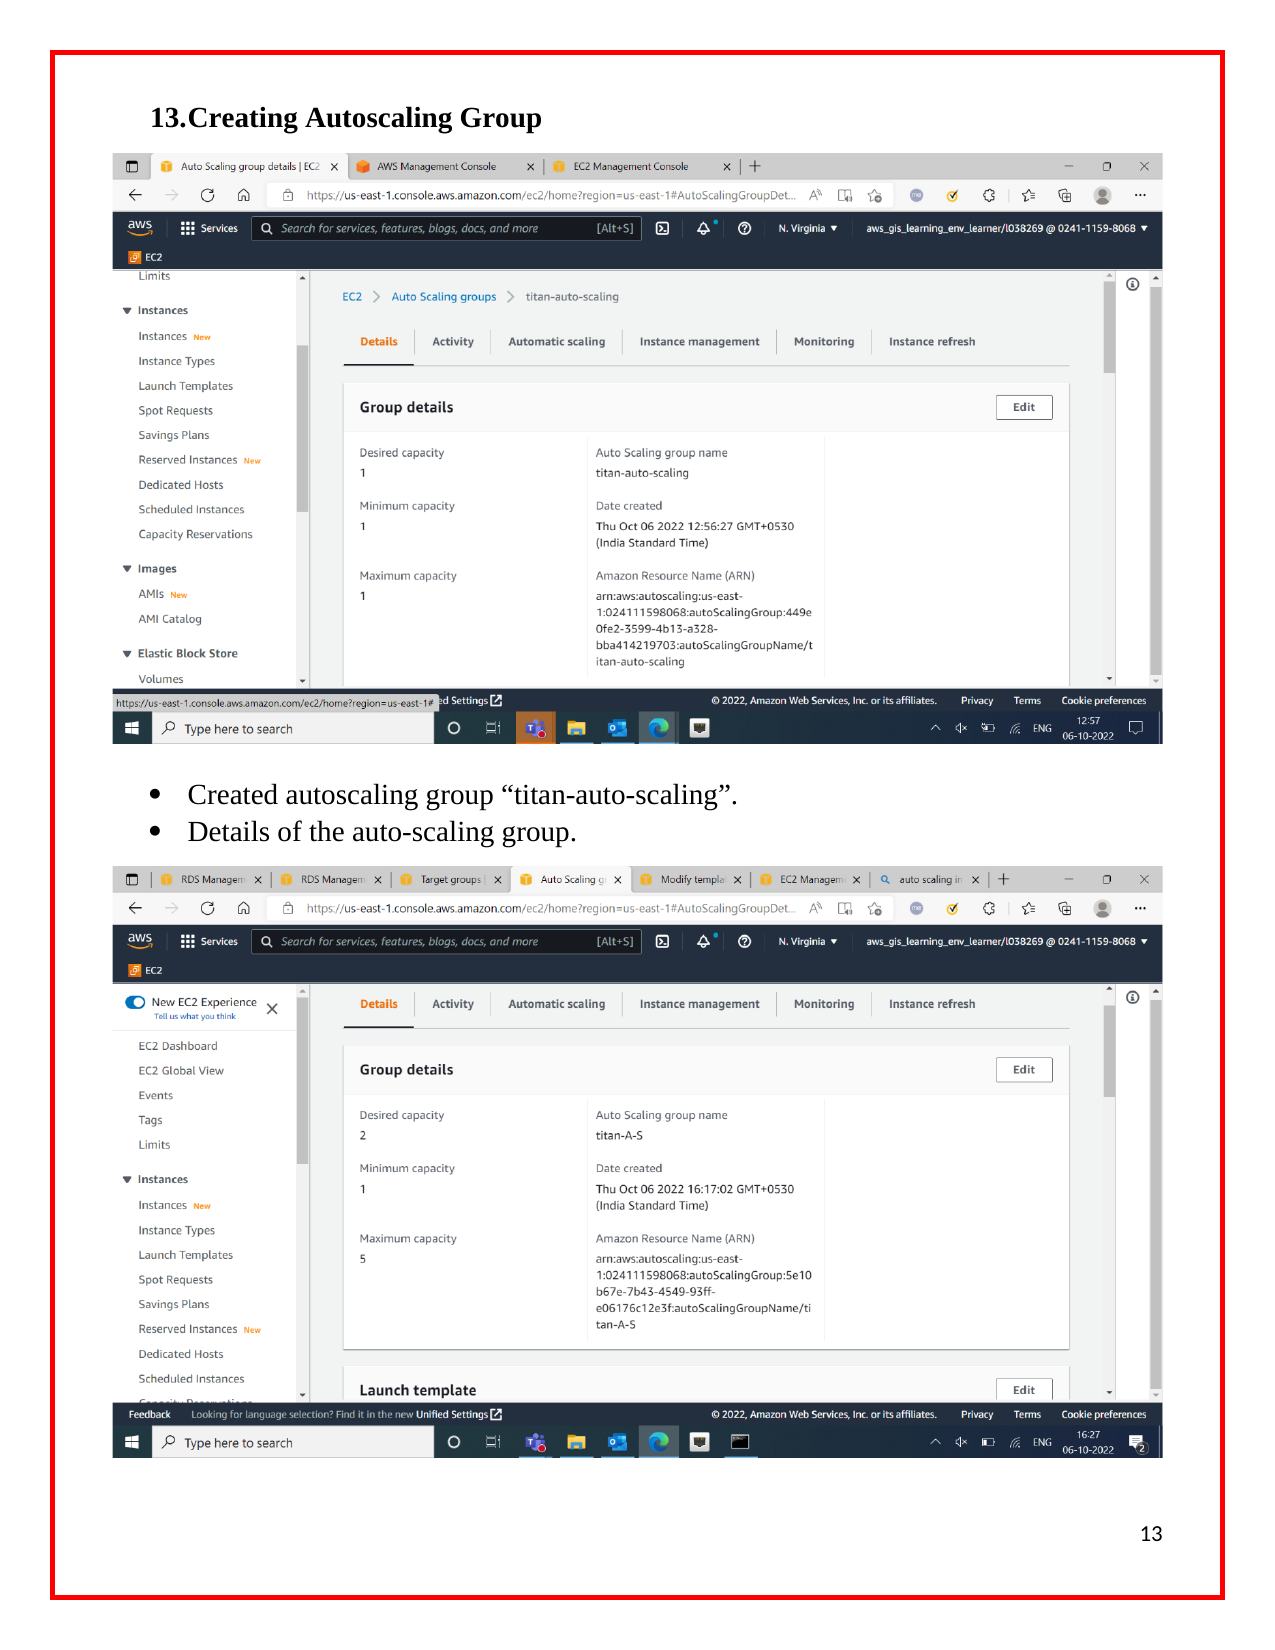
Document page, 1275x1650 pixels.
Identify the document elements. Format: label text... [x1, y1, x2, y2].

picture [112, 153, 1163, 744]
list Created autoscaling group “titan-auto-scaling”. [150, 777, 1162, 811]
list Details of the auto-scaling group. [150, 814, 1162, 847]
picture [112, 866, 1163, 1458]
list Creating Autoscaling Group [150, 101, 1162, 134]
